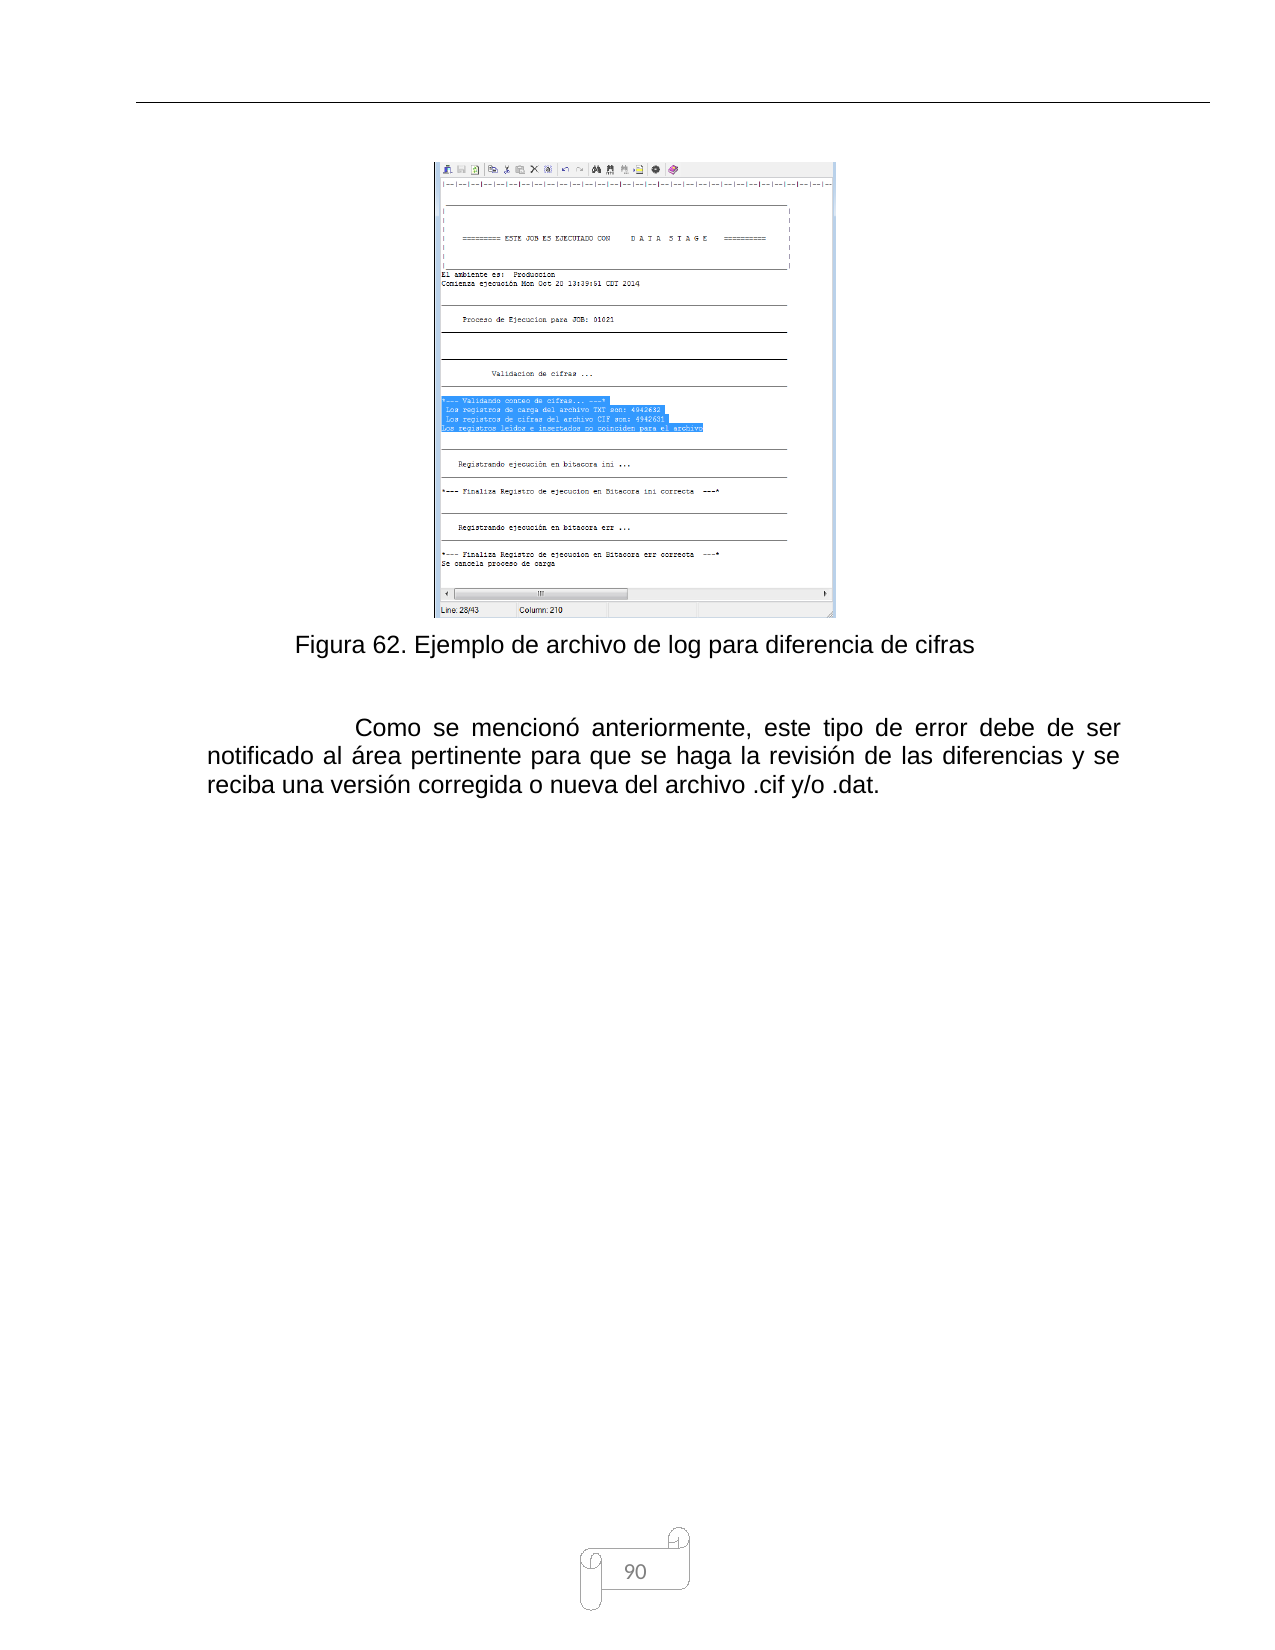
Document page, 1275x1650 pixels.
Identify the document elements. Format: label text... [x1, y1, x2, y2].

text Figura 62. Ejemplo de archivo de log para diferencia de cifras [148, 630, 1122, 659]
text Como se mencionó anteriormente, este tipo de error debe de ser notificado al área pertinente para que se haga la revisión de las diferencias y se reciba una versión corregida o nueva del archivo .cif y/o .dat. [207, 713, 1122, 799]
picture [434, 162, 836, 618]
